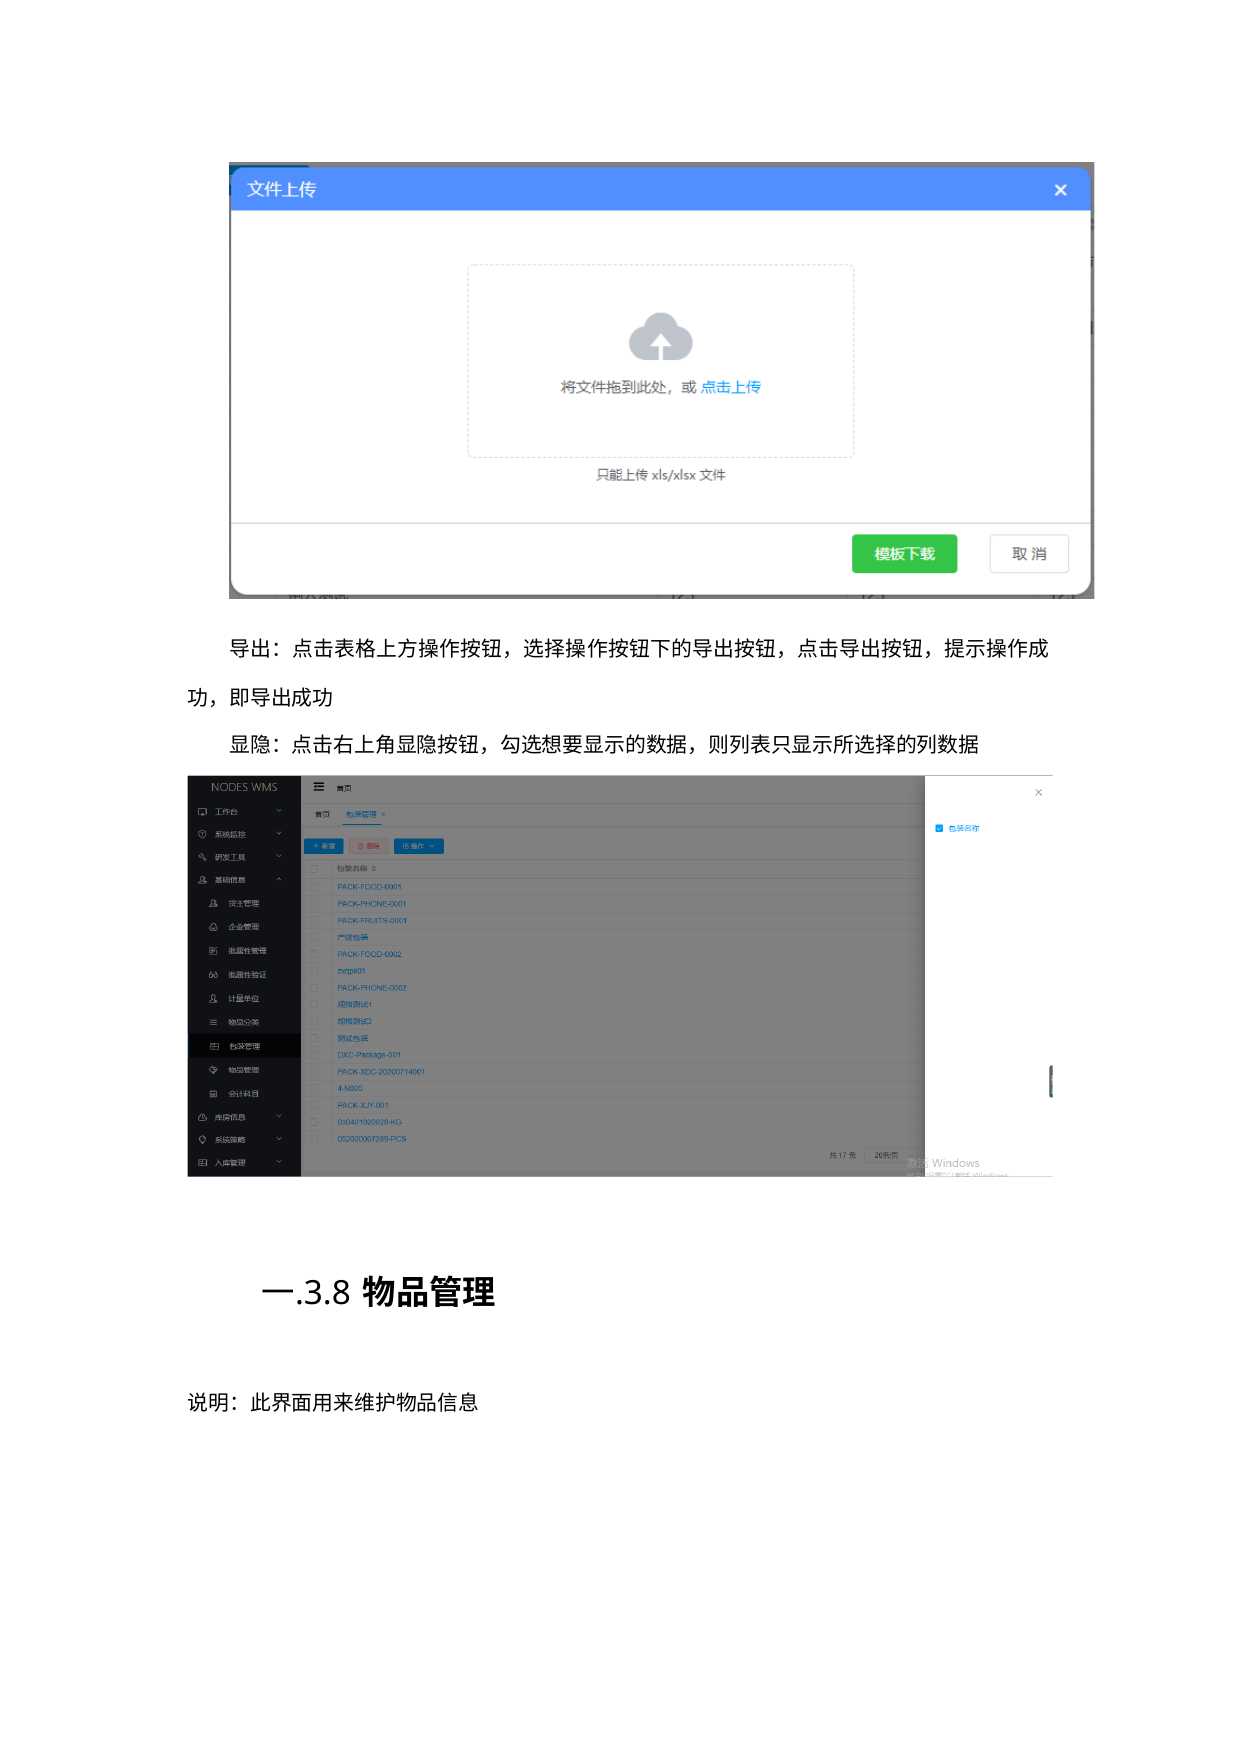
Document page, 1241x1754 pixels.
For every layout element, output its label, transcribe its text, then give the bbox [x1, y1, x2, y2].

subtitle 物品管理 [261, 1257, 1053, 1322]
picture [187, 775, 1053, 1177]
picture [229, 162, 1095, 599]
text 导出：点击表格上方操作按钮，选择操作按钮下的导出按钮，点击导出按钮，提示操作成功，即导出成功 [187, 631, 1053, 712]
text 显隐：点击右上角显隐按钮，勾选想要显示的数据，则列表只显示所选择的列数据 [187, 727, 1053, 760]
text 说明：此界面用来维护物品信息 [187, 1384, 1053, 1417]
